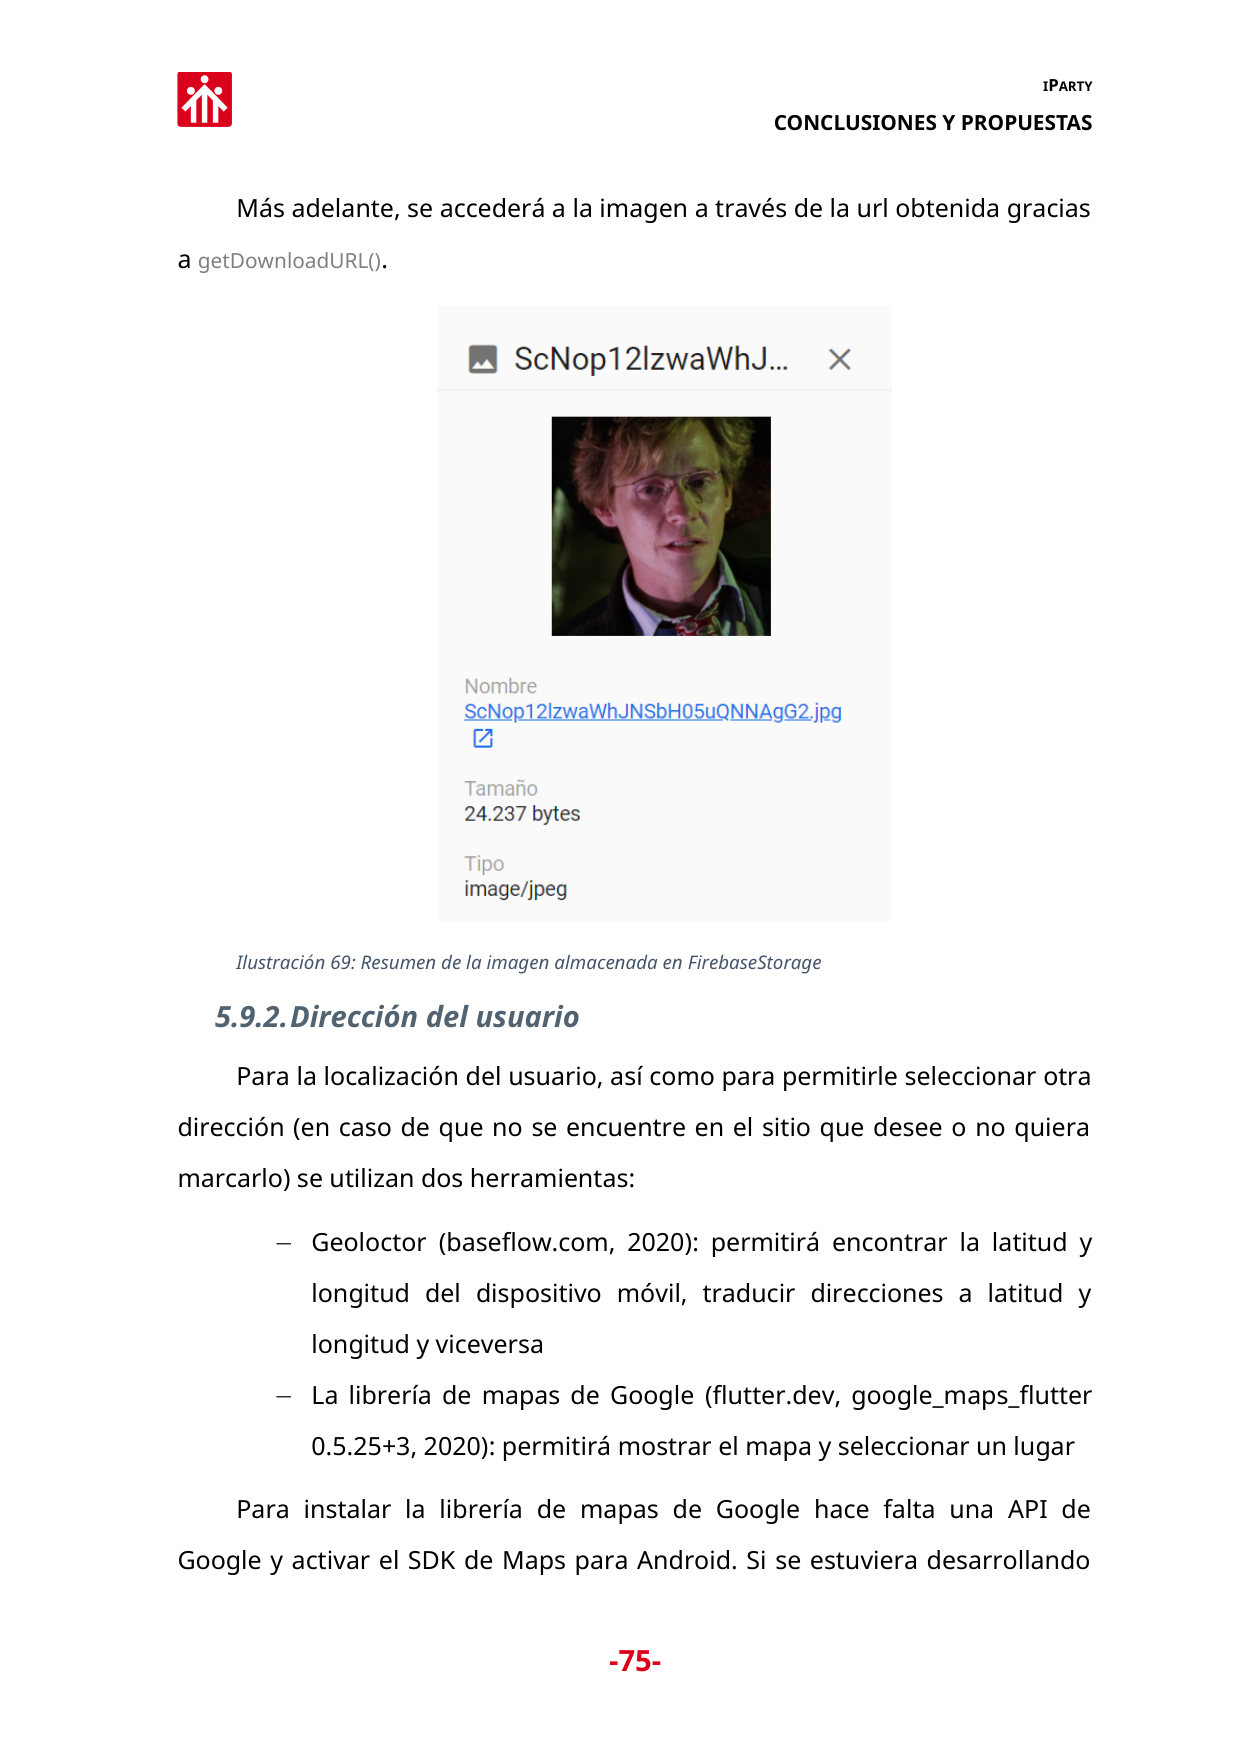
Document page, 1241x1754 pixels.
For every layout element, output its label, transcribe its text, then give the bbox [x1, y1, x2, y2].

list La librería de mapas de Google : permitirá mostrar el mapa y seleccionar un lugar [274, 1377, 1092, 1462]
list Geoloctor : permitirá encontrar la latitud y longitud del dispositivo móvil, traducir direcciones a latitud y longitud y viceversa [274, 1224, 1092, 1360]
picture [177, 72, 232, 127]
picture [436, 305, 892, 921]
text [177, 1492, 1092, 1577]
text Más adelante, se accederá a la imagen a través de la url obtenida gracias a getDownloadURL(). [177, 191, 1092, 276]
text Ilustración 69: Resumen de la imagen almacenada en FirebaseStorage [177, 949, 1092, 975]
text Para la localización del usuario, así como para permitirle seleccionar otra dirección (en caso de que no se encuentre en el sitio que desee o no quiera marcarlo) se utilizan dos herramientas: [177, 1058, 1092, 1195]
subtitle Dirección del usuario [215, 996, 1092, 1036]
